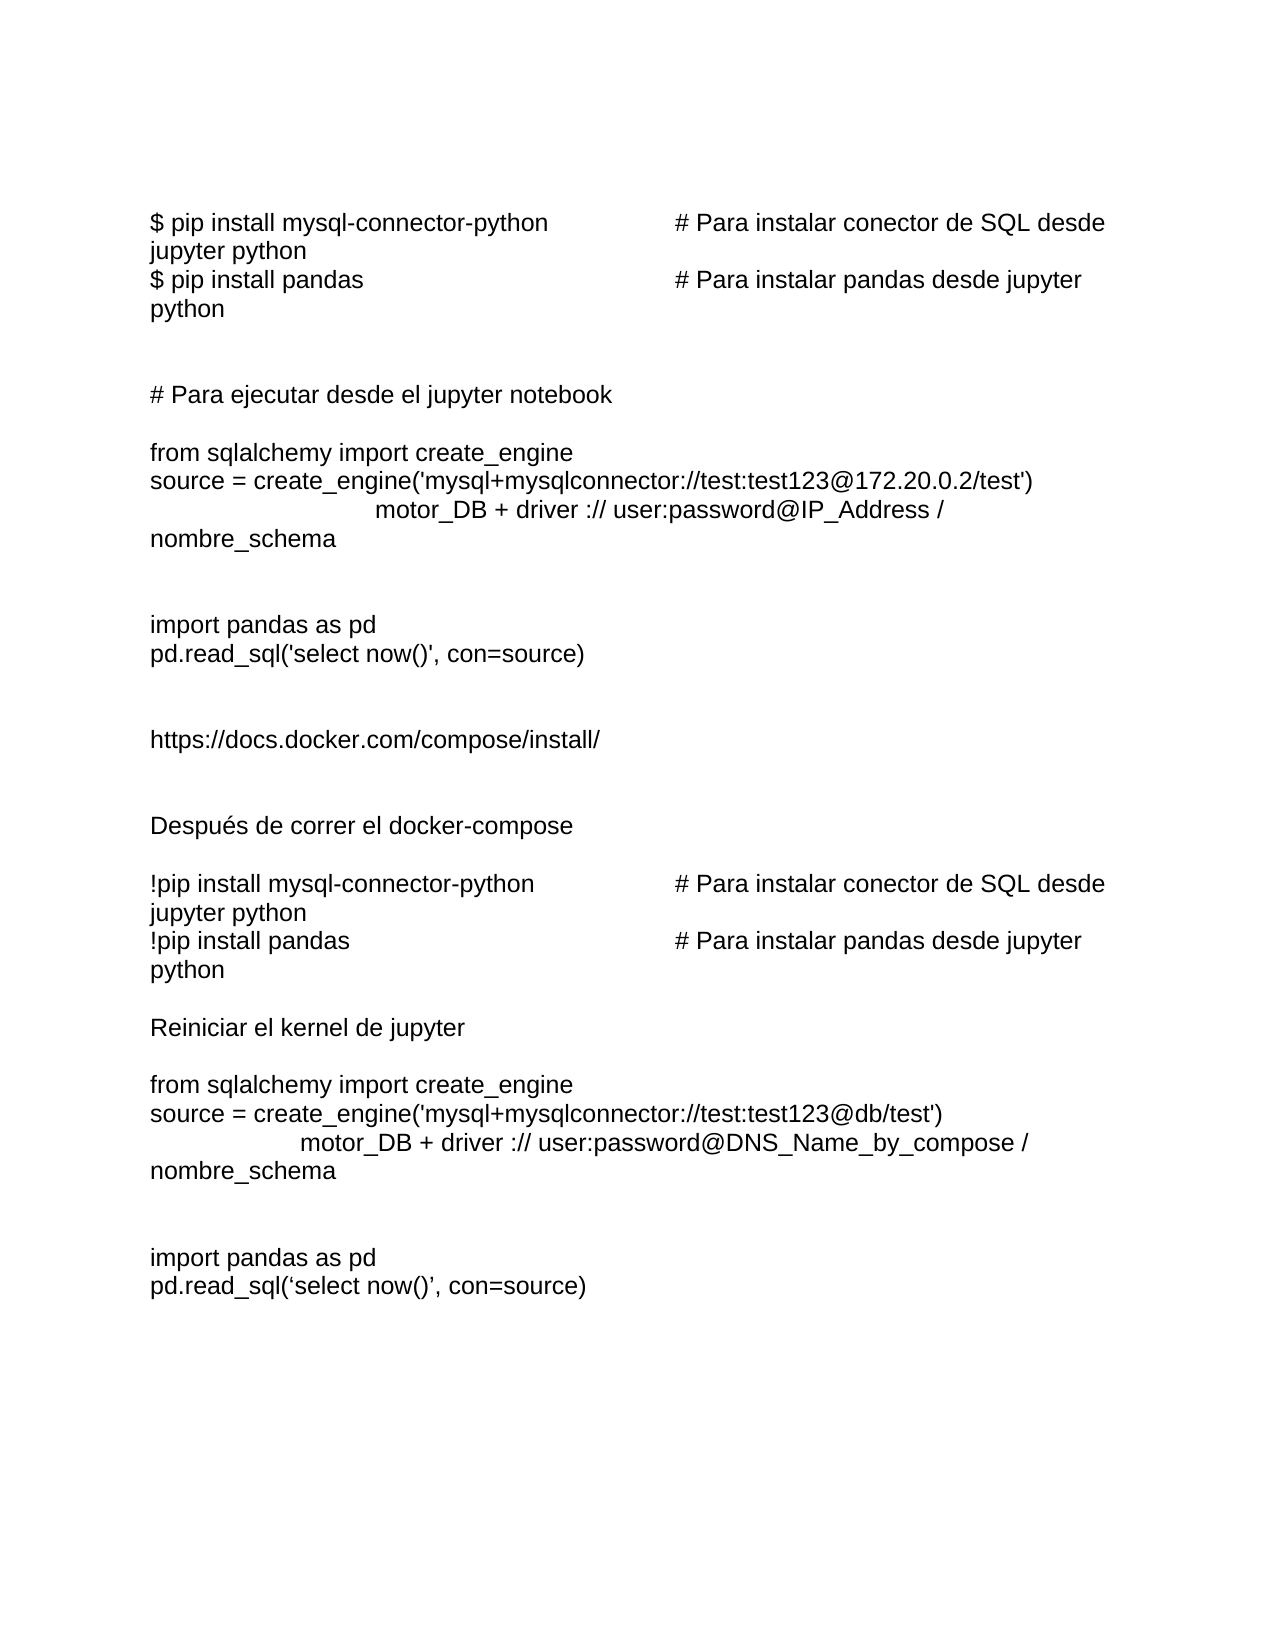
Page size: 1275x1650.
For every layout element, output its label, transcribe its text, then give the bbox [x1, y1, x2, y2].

text source = create_engine('mysql+mysqlconnector://test:test123@172.20.0.2/test') [150, 466, 1125, 495]
text $ pip install mysql-connector-python # Para instalar conector de SQL desde jupyter python [150, 207, 1125, 265]
text import pandas as pd [150, 610, 1125, 639]
text pd.read_sql('select now()', con=source) [150, 639, 1125, 667]
text motor_DB + driver :// user:password@DNS_Name_by_compose / nombre_schema [150, 1127, 1125, 1185]
text motor_DB + driver :// user:password@IP_Address / nombre_schema [150, 495, 1125, 552]
text $ pip install pandas # Para instalar pandas desde jupyter python [150, 265, 1125, 322]
text !pip install pandas # Para instalar pandas desde jupyter python [150, 926, 1125, 984]
text from sqlalchemy import create_engine [150, 437, 1125, 466]
text # Para ejecutar desde el jupyter notebook [150, 380, 1125, 409]
text source = create_engine('mysql+mysqlconnector://test:test123@db/test') [150, 1099, 1125, 1127]
text !pip install mysql-connector-python # Para instalar conector de SQL desde jupyter python [150, 869, 1125, 926]
text Reiniciar el kernel de jupyter [150, 1012, 1125, 1041]
text Después de correr el docker-compose [150, 811, 1125, 840]
text https://docs.docker.com/compose/install/ [150, 725, 1125, 754]
text from sqlalchemy import create_engine [150, 1070, 1125, 1099]
text pd.read_sql(‘select now()’, con=source) [150, 1271, 1125, 1300]
text import pandas as pd [150, 1242, 1125, 1271]
